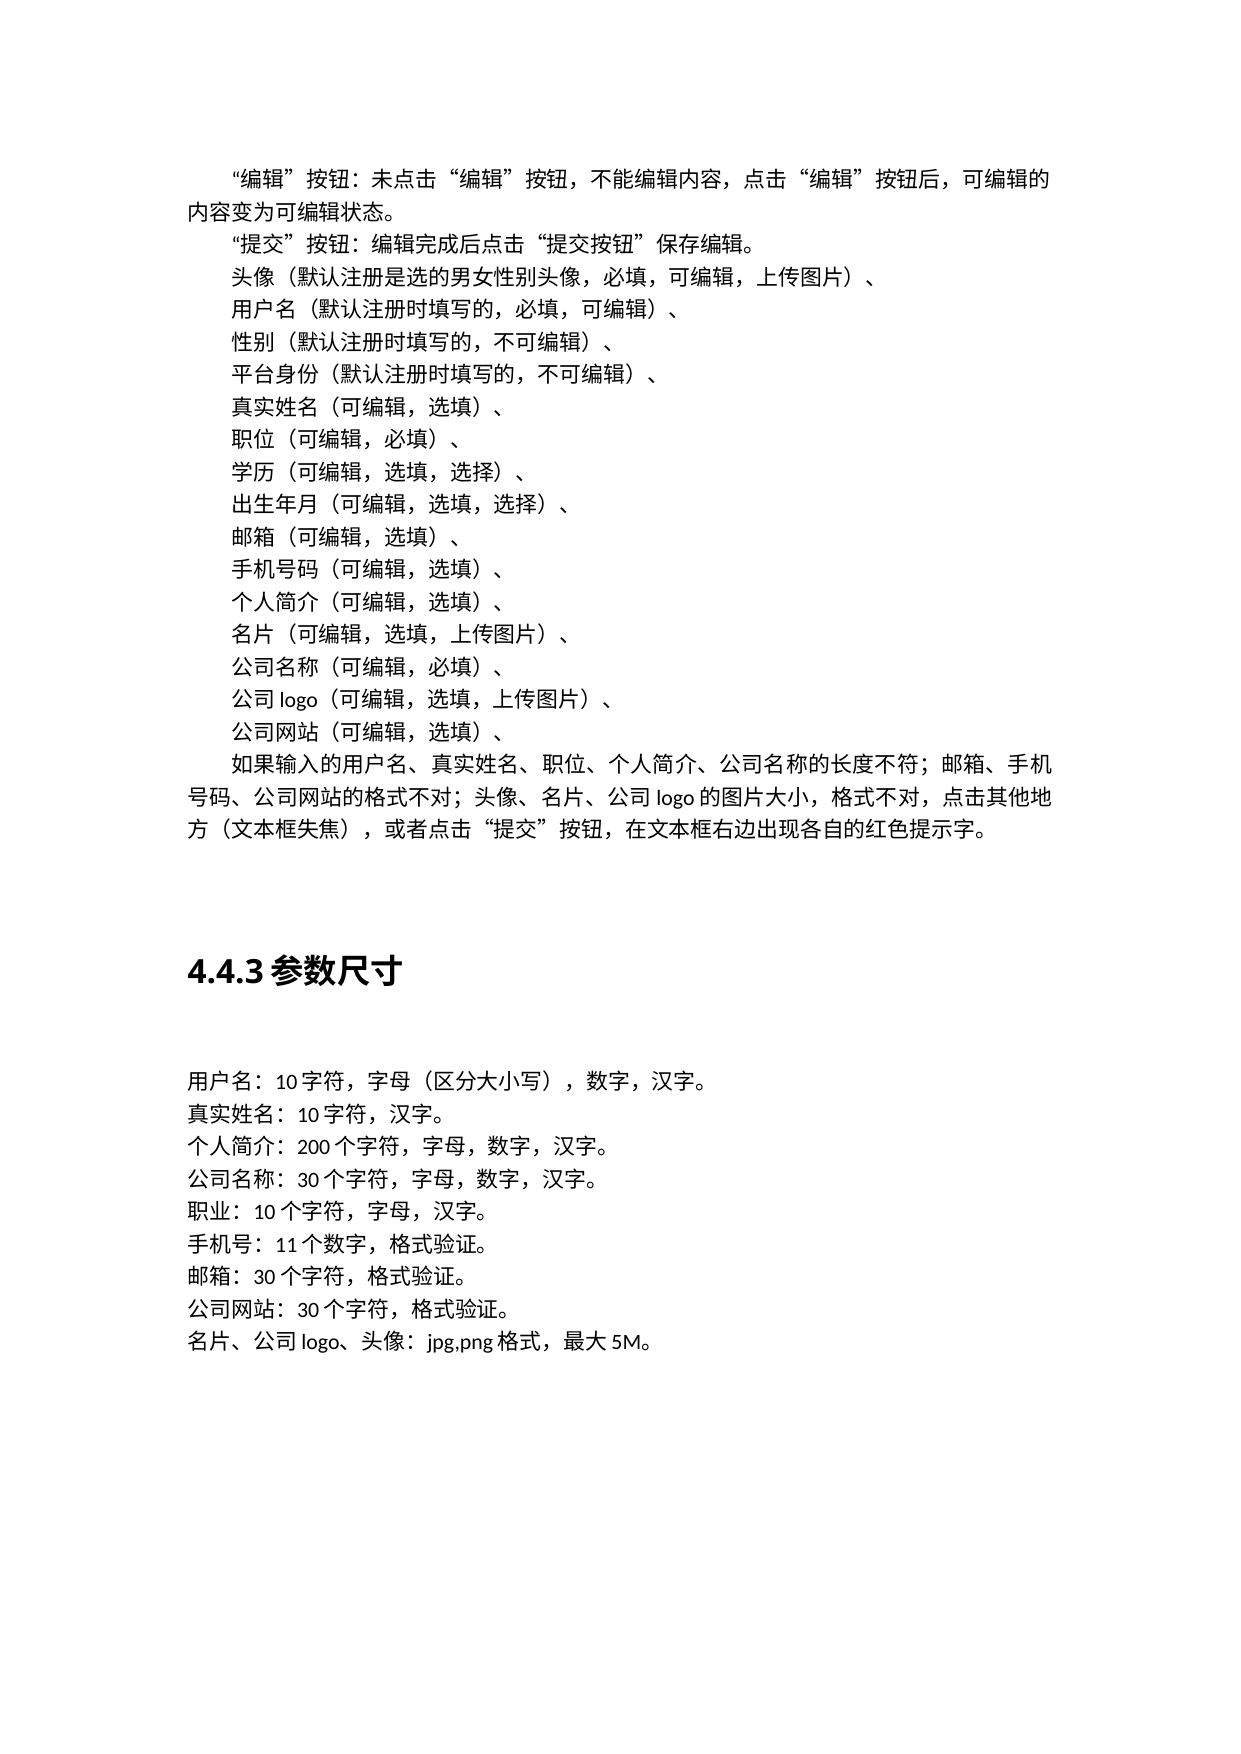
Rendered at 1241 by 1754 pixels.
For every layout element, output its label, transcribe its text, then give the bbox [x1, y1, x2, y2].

text 邮箱：30个字符，格式验证。 [187, 1259, 1053, 1291]
text “编辑”按钮：未点击“编辑”按钮，不能编辑内容，点击“编辑”按钮后，可编辑的内容变为可编辑状态。 [187, 162, 1053, 227]
text 手机号码（可编辑，选填）、 [187, 552, 1053, 584]
text 用户名：10字符，字母（区分大小写），数字，汉字。 [187, 1064, 1053, 1096]
text 个人简介：200个字符，字母，数字，汉字。 [187, 1129, 1053, 1161]
text 名片、公司logo、头像：jpg,png格式，最大5M。 [187, 1324, 1053, 1356]
text 出生年月（可编辑，选填，选择）、 [187, 487, 1053, 519]
text 公司名称（可编辑，必填）、 [187, 649, 1053, 682]
text 手机号：11个数字，格式验证。 [187, 1226, 1053, 1259]
text 个人简介（可编辑，选填）、 [187, 584, 1053, 617]
text 如果输入的用户名、真实姓名、职位、个人简介、公司名称的长度不符；邮箱、手机号码、公司网站的格式不对；头像、名片、公司logo的图片大小，格式不对，点击其他地方（文本框失焦），或者点击“提交”按钮，在文本框右边出现各自的红色提示字。 [187, 747, 1053, 844]
text 职业：10个字符，字母，汉字。 [187, 1194, 1053, 1226]
text 公司网站：30个字符，格式验证。 [187, 1291, 1053, 1324]
text 真实姓名（可编辑，选填）、 [187, 389, 1053, 422]
text 公司名称：30个字符，字母，数字，汉字。 [187, 1161, 1053, 1194]
text 性别（默认注册时填写的，不可编辑）、 [187, 324, 1053, 357]
text 名片（可编辑，选填，上传图片）、 [187, 617, 1053, 649]
text 真实姓名：10字符，汉字。 [187, 1096, 1053, 1129]
subtitle 4.4.3参数尺寸 [187, 937, 1053, 1002]
text 学历（可编辑，选填，选择）、 [187, 454, 1053, 487]
text 邮箱（可编辑，选填）、 [187, 519, 1053, 552]
text 职位（可编辑，必填）、 [187, 422, 1053, 454]
text 平台身份（默认注册时填写的，不可编辑）、 [187, 357, 1053, 389]
text “提交”按钮：编辑完成后点击“提交按钮”保存编辑。 [187, 227, 1053, 259]
text 用户名（默认注册时填写的，必填，可编辑）、 [187, 292, 1053, 324]
text 公司logo（可编辑，选填，上传图片）、 [187, 682, 1053, 714]
text 公司网站（可编辑，选填）、 [187, 714, 1053, 747]
text 头像（默认注册是选的男女性别头像，必填，可编辑，上传图片）、 [187, 259, 1053, 292]
